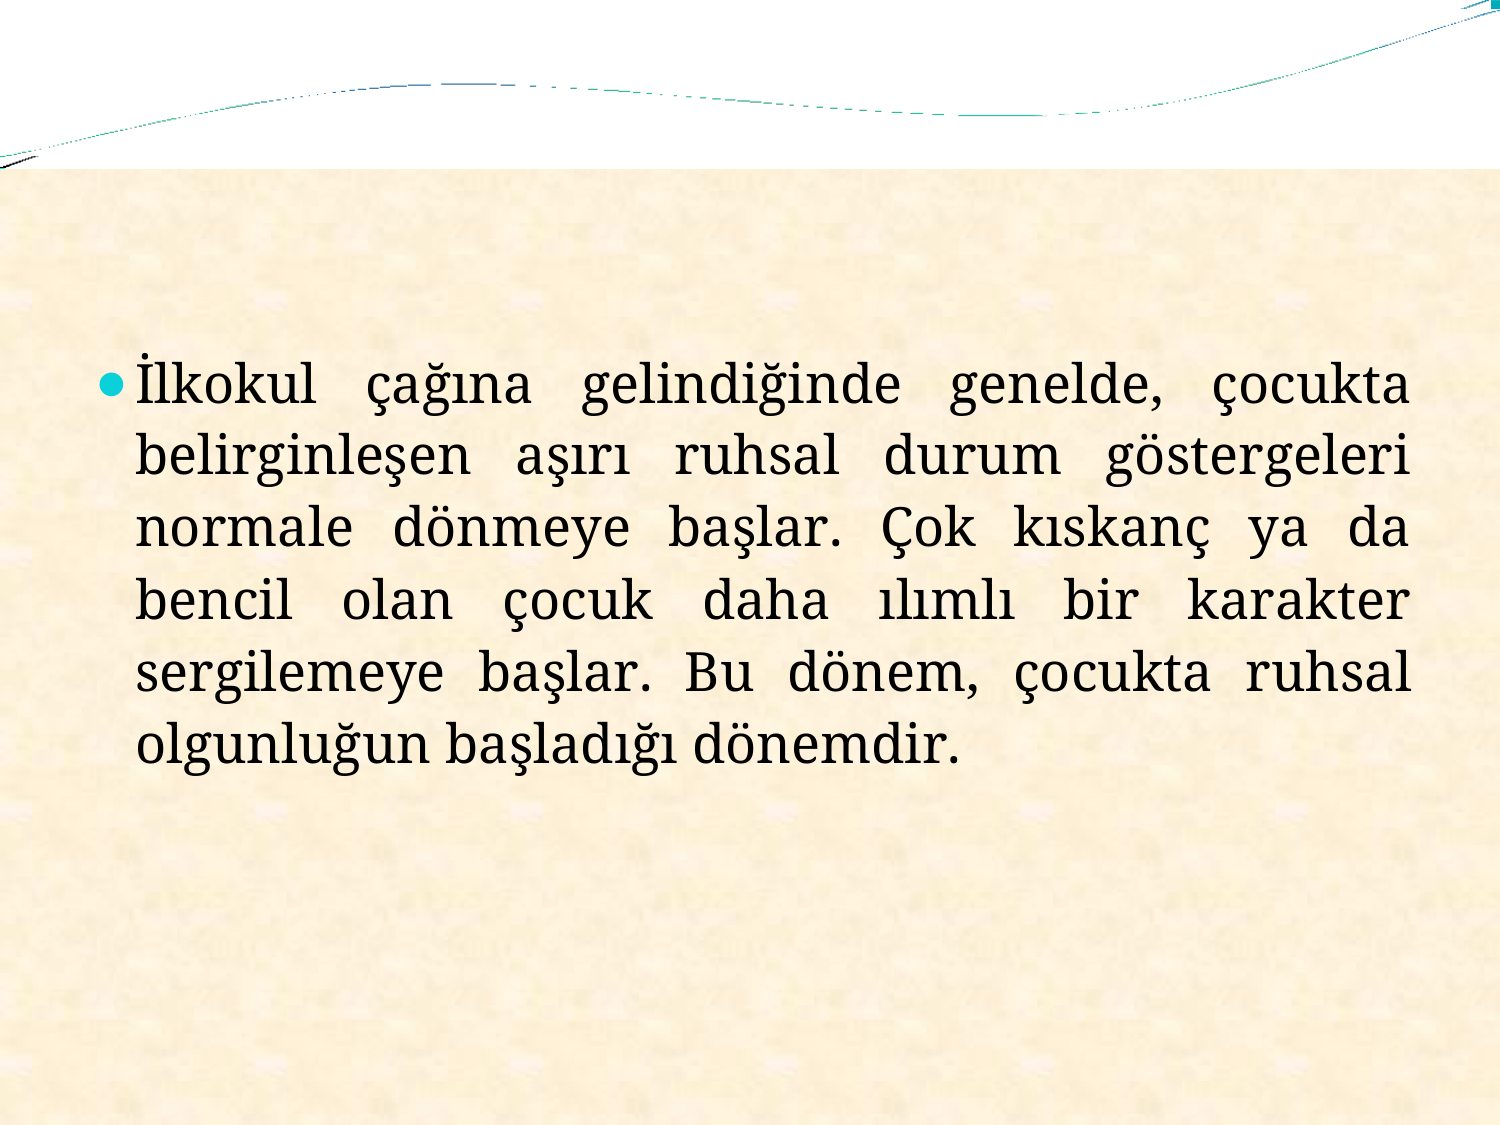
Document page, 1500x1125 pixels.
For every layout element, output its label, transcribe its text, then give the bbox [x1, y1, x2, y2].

picture [0, 0, 1500, 1125]
list İlkokul çağına gelindiğinde genelde, çocukta belirginleşen aşırı ruhsal durum göstergeleri normale dönmeye başlar. Çok kıskanç ya da bencil olan çocuk daha ılımlı bir karakter sergilemeye başlar. Bu dönem, çocukta ruhsal olgunluğun başladığı dönemdir. [90, 346, 1412, 779]
